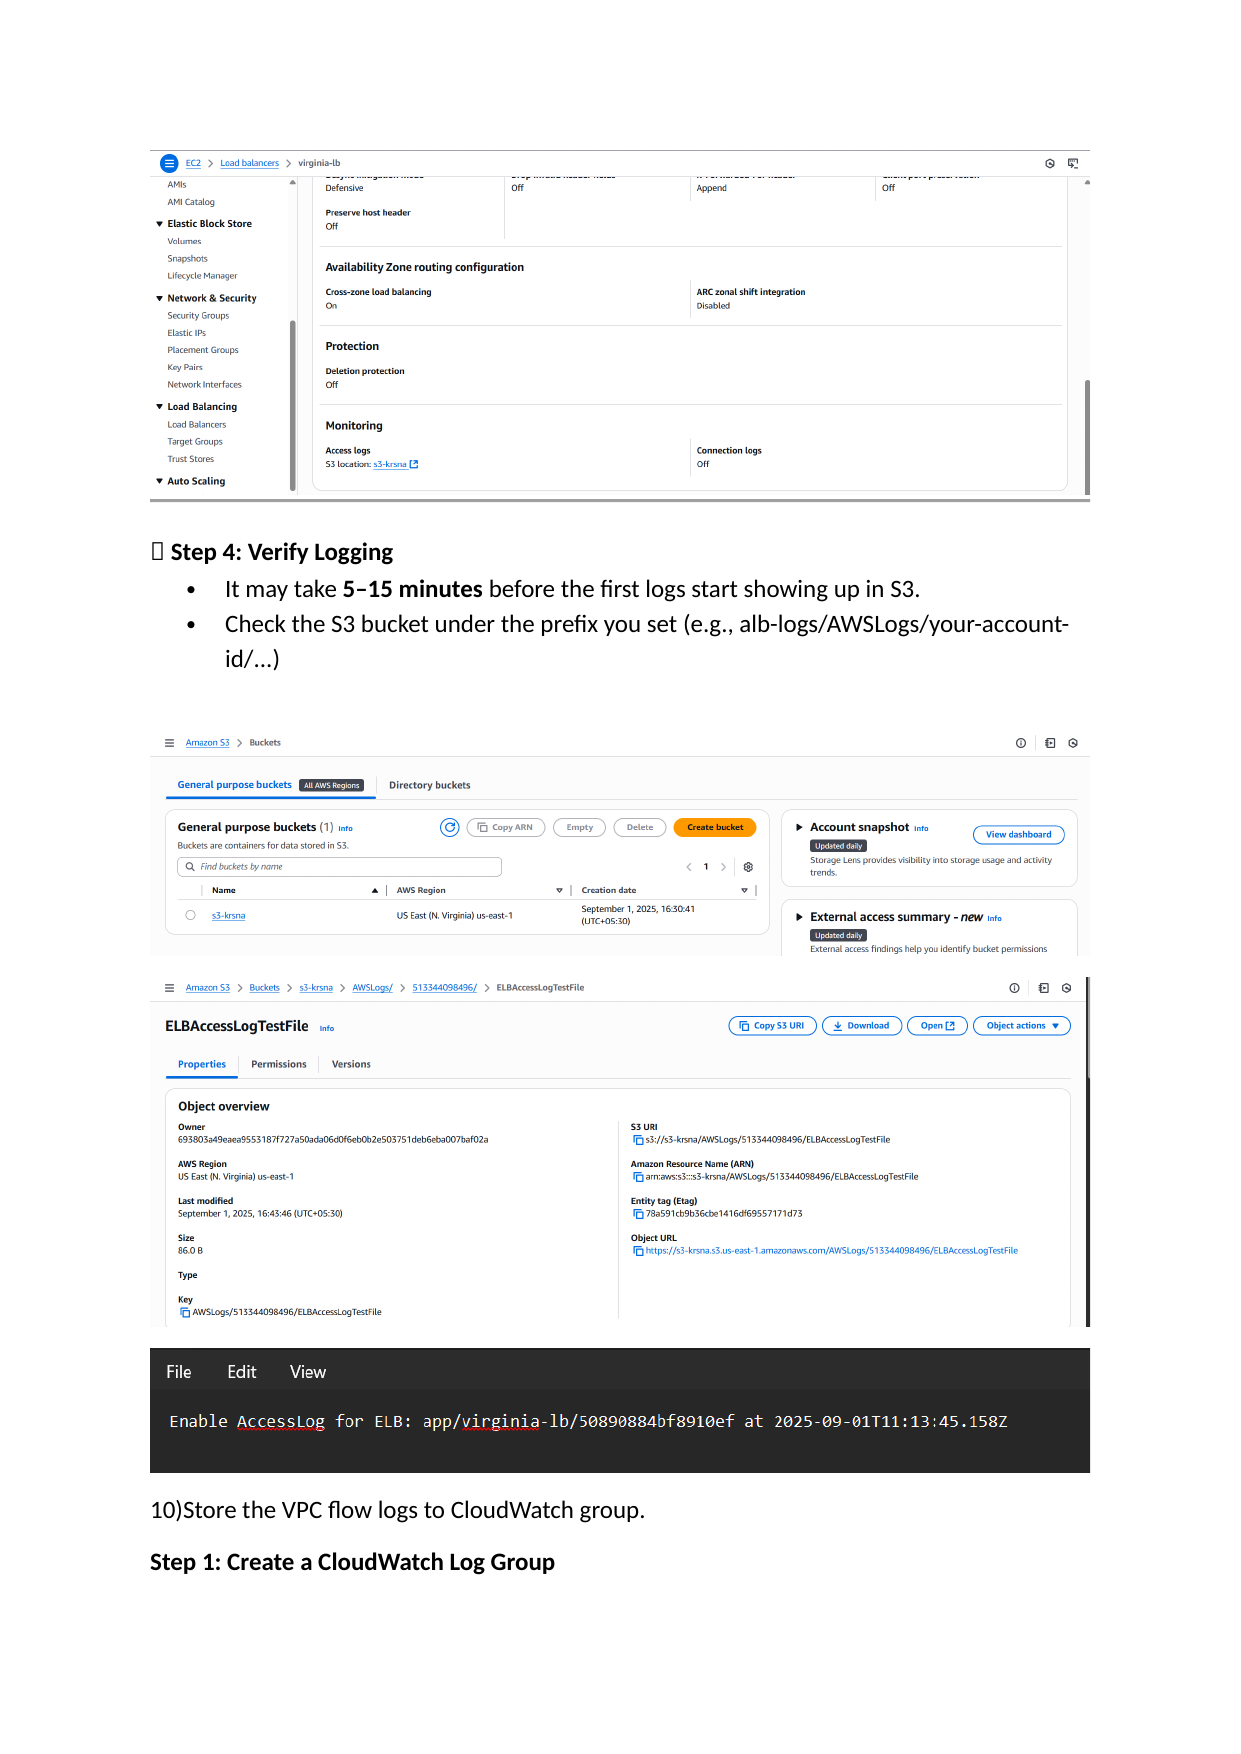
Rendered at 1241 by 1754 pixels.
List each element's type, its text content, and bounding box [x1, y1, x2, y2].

picture [150, 977, 1091, 1327]
picture [150, 730, 1091, 956]
picture [150, 1348, 1091, 1473]
text 10)Store the VPC flow logs to CloudWatch group. [150, 1494, 1090, 1524]
picture [150, 150, 1091, 495]
text Step 1: Create a CloudWatch Log Group [150, 1546, 1090, 1576]
list It may take 5–15 minutes before the first logs start showing up in S3. [187, 573, 1090, 604]
list Check the S3 bucket under the prefix you set (e.g., alb-logs/AWSLogs/your-account-id/...) [187, 608, 1090, 674]
text 🔹 Step 4: Verify Logging [150, 534, 1090, 568]
